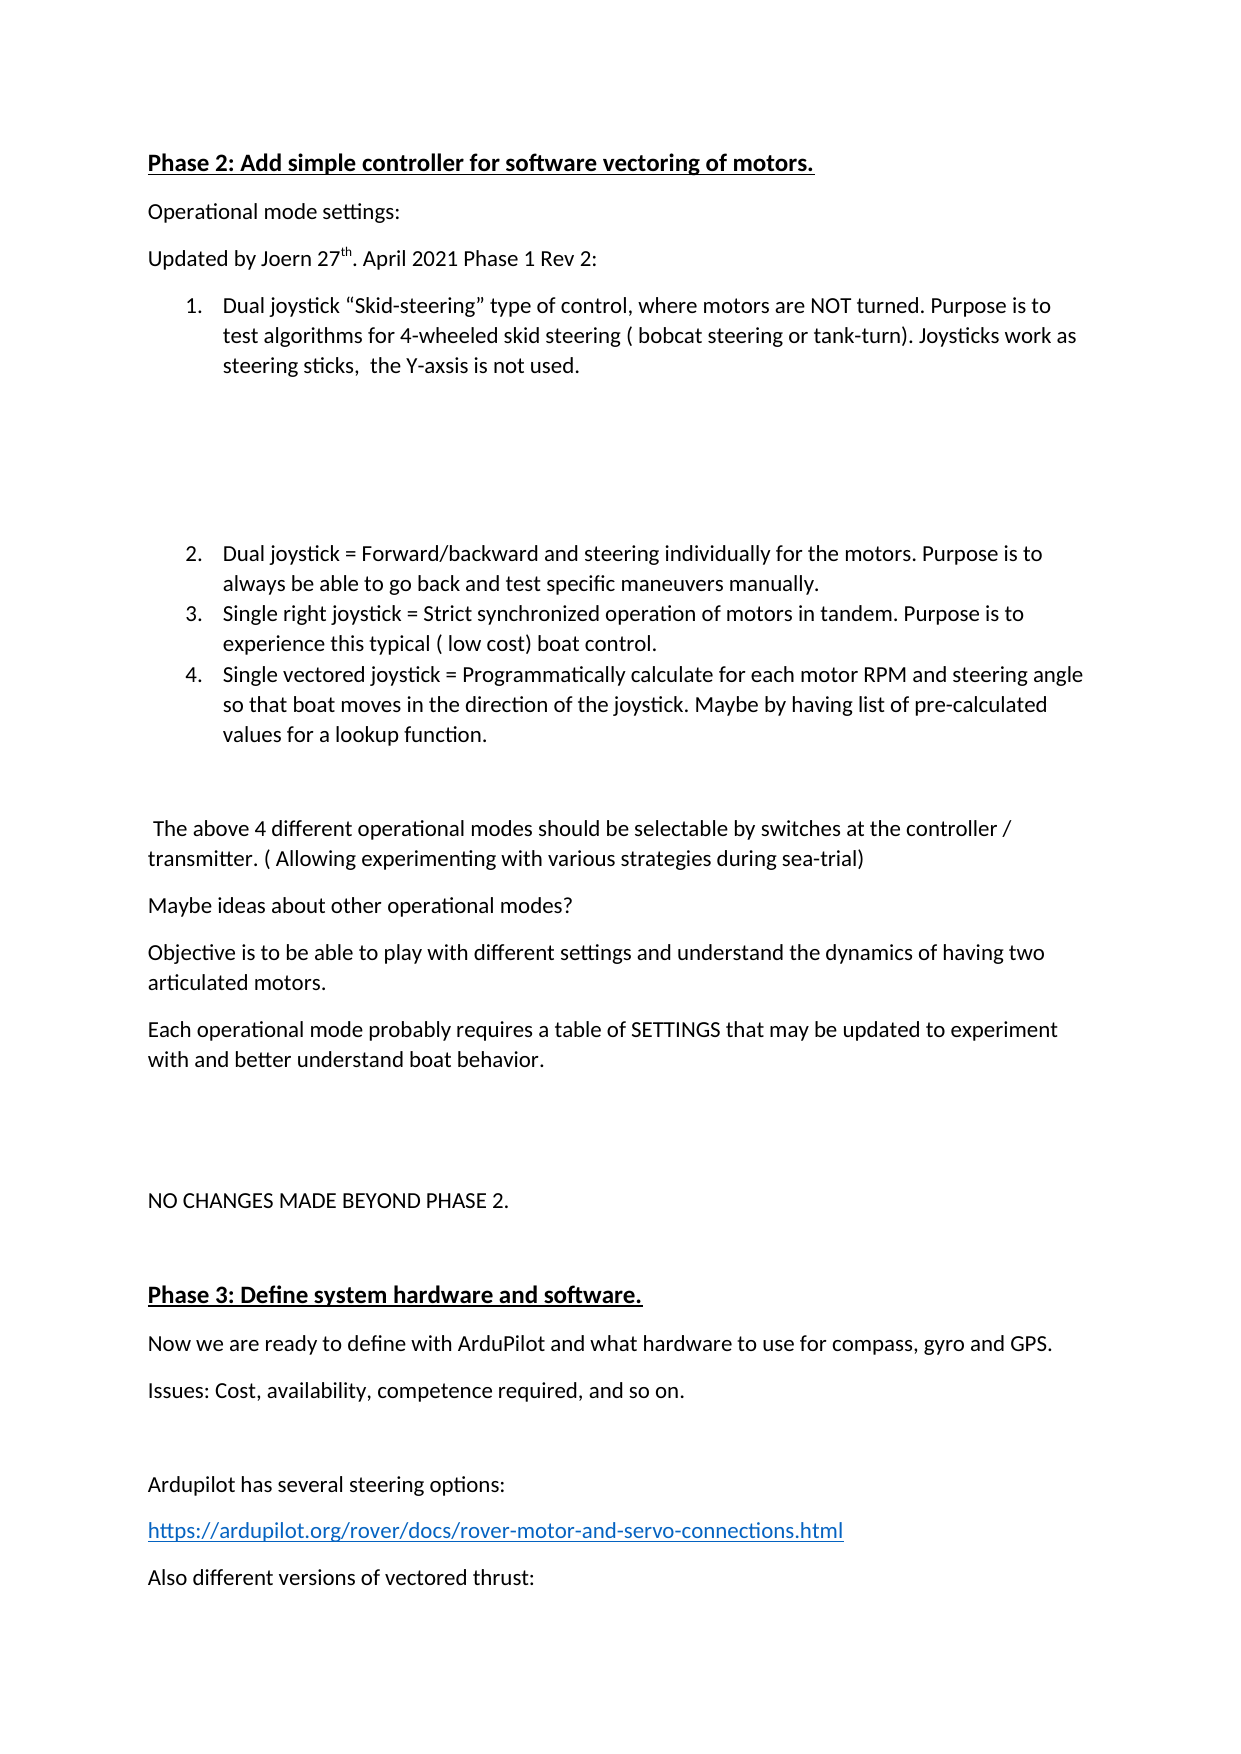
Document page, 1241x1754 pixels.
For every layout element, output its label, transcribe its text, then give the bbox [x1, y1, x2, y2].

text Phase 2: Add simple controller for software vectoring of motors. [148, 148, 1093, 178]
text Issues: Cost, availability, competence required, and so on. [148, 1376, 1093, 1404]
list Dual joystick “Skid-steering” type of control, where motors are NOT turned. Purpose is to test algorithms for 4-wheeled skid steering ( bobcat steering or tank-turn). Joysticks work as steering sticks, the Y-axsis is not used. [185, 291, 1093, 379]
text Operational mode settings: [148, 197, 1093, 225]
text Maybe ideas about other operational modes? [148, 891, 1093, 919]
text Ardupilot has several steering options: [148, 1470, 1093, 1498]
text Also different versions of vectored thrust: [148, 1563, 1093, 1591]
text Now we are ready to define with ArduPilot and what hardware to use for compass, gyro and GPS. [148, 1329, 1093, 1357]
text https://ardupilot.org/rover/docs/rover-motor-and-servo-connections.html [148, 1517, 1093, 1544]
text Updated by Joern 27th. April 2021 Phase 1 Rev 2: [148, 244, 1093, 272]
text Objective is to be able to play with different settings and understand the dynamics of having two articulated motors. [148, 938, 1093, 996]
text Each operational mode probably requires a table of SETTINGS that may be updated to experiment with and better understand boat behavior. [148, 1015, 1093, 1073]
list Single vectored joystick = Programmatically calculate for each motor RPM and steering angle so that boat moves in the direction of the joystick. Maybe by having list of pre-calculated values for a lookup function. [185, 660, 1093, 748]
list Single right joystick = Strict synchronized operation of motors in tandem. Purpose is to experience this typical ( low cost) boat control. [185, 599, 1093, 657]
text Phase 3: Define system hardware and software. [148, 1279, 1093, 1310]
text The above 4 different operational modes should be selectable by switches at the controller / transmitter. ( Allowing experimenting with various strategies during sea-trial) [148, 814, 1093, 872]
text NO CHANGES MADE BEYOND PHASE 2. [148, 1186, 1093, 1214]
list Dual joystick = Forward/backward and steering individually for the motors. Purpose is to always be able to go back and test specific maneuvers manually. [185, 539, 1093, 597]
